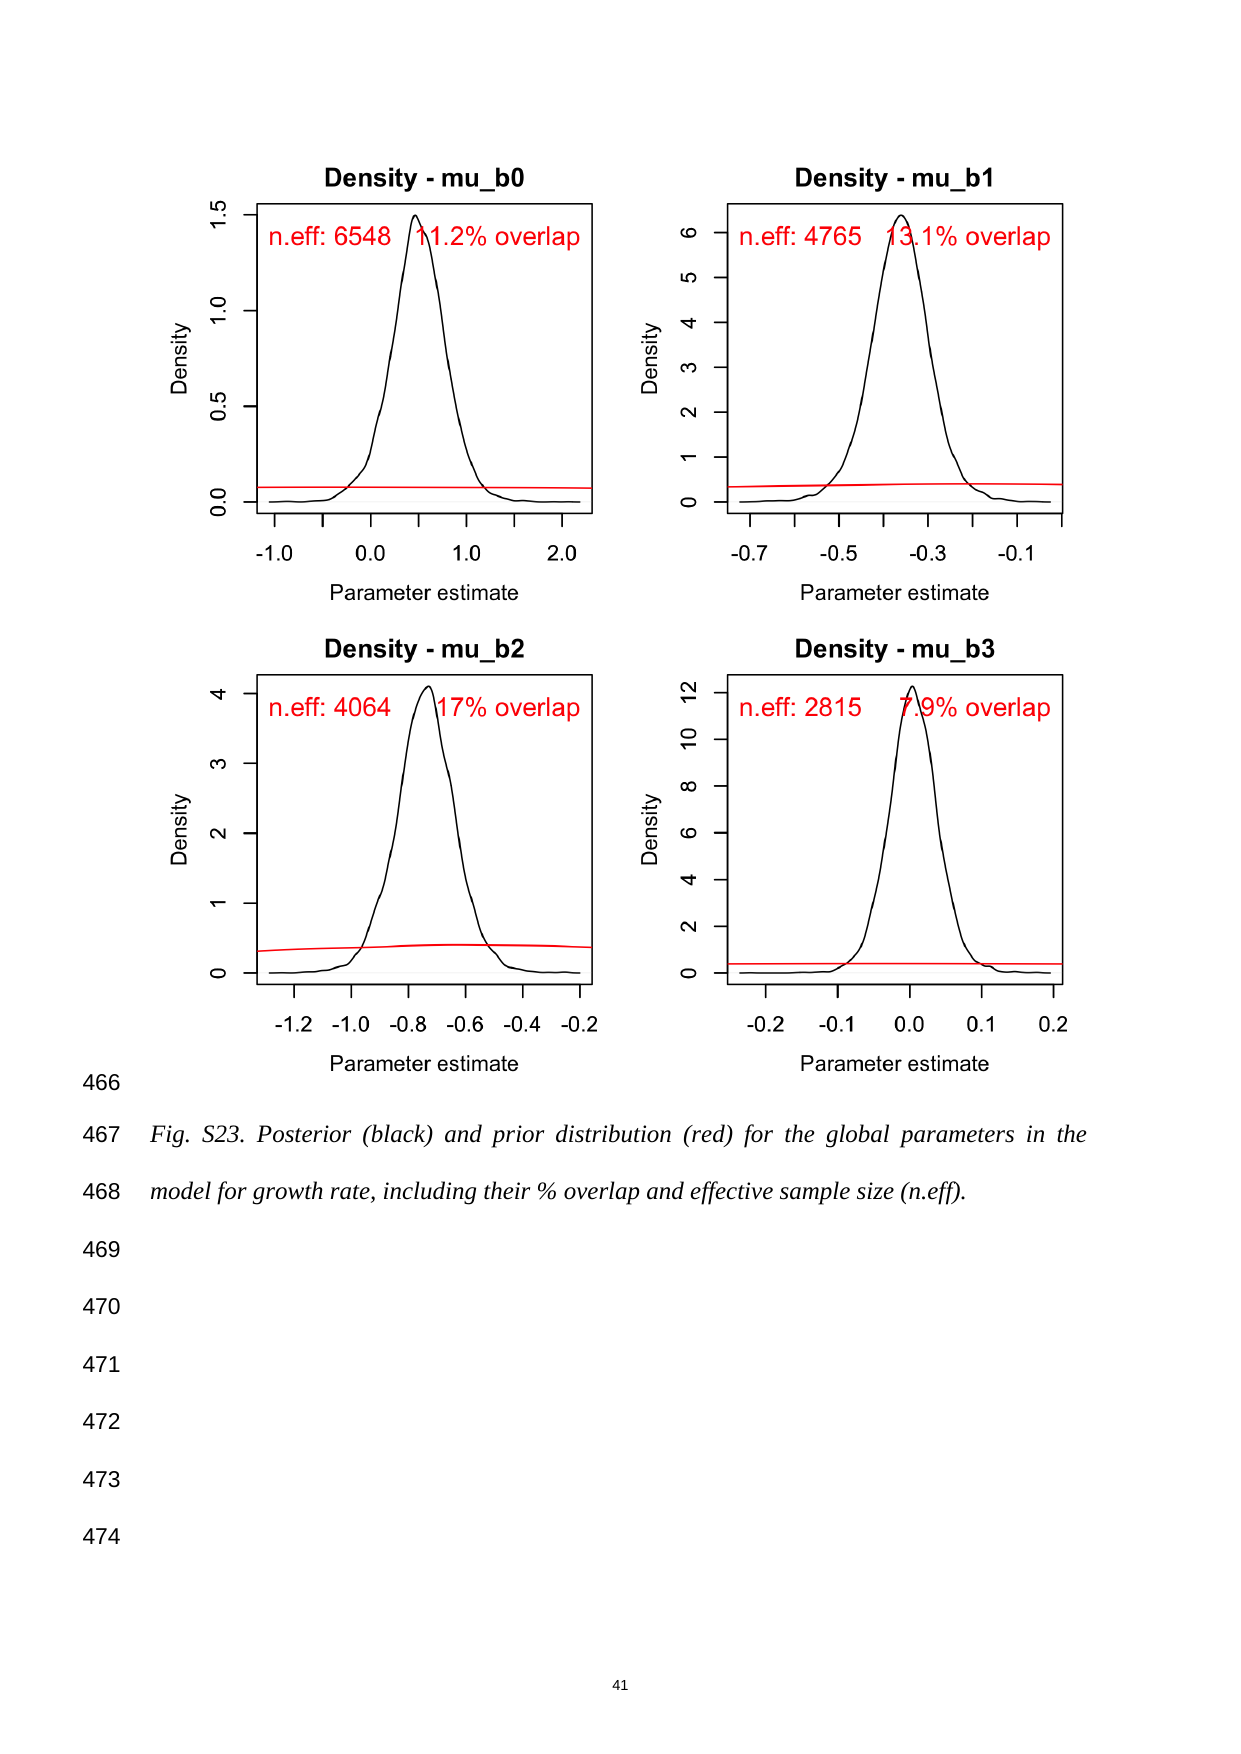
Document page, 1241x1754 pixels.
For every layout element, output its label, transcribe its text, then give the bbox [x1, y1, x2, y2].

text Fig. S23. Posterior (black) and prior distribution (red) for the global parameters in the model for growth rate, including their % overlap and effective sample size (n.eff). [150, 1119, 1090, 1205]
picture [150, 150, 1091, 1091]
